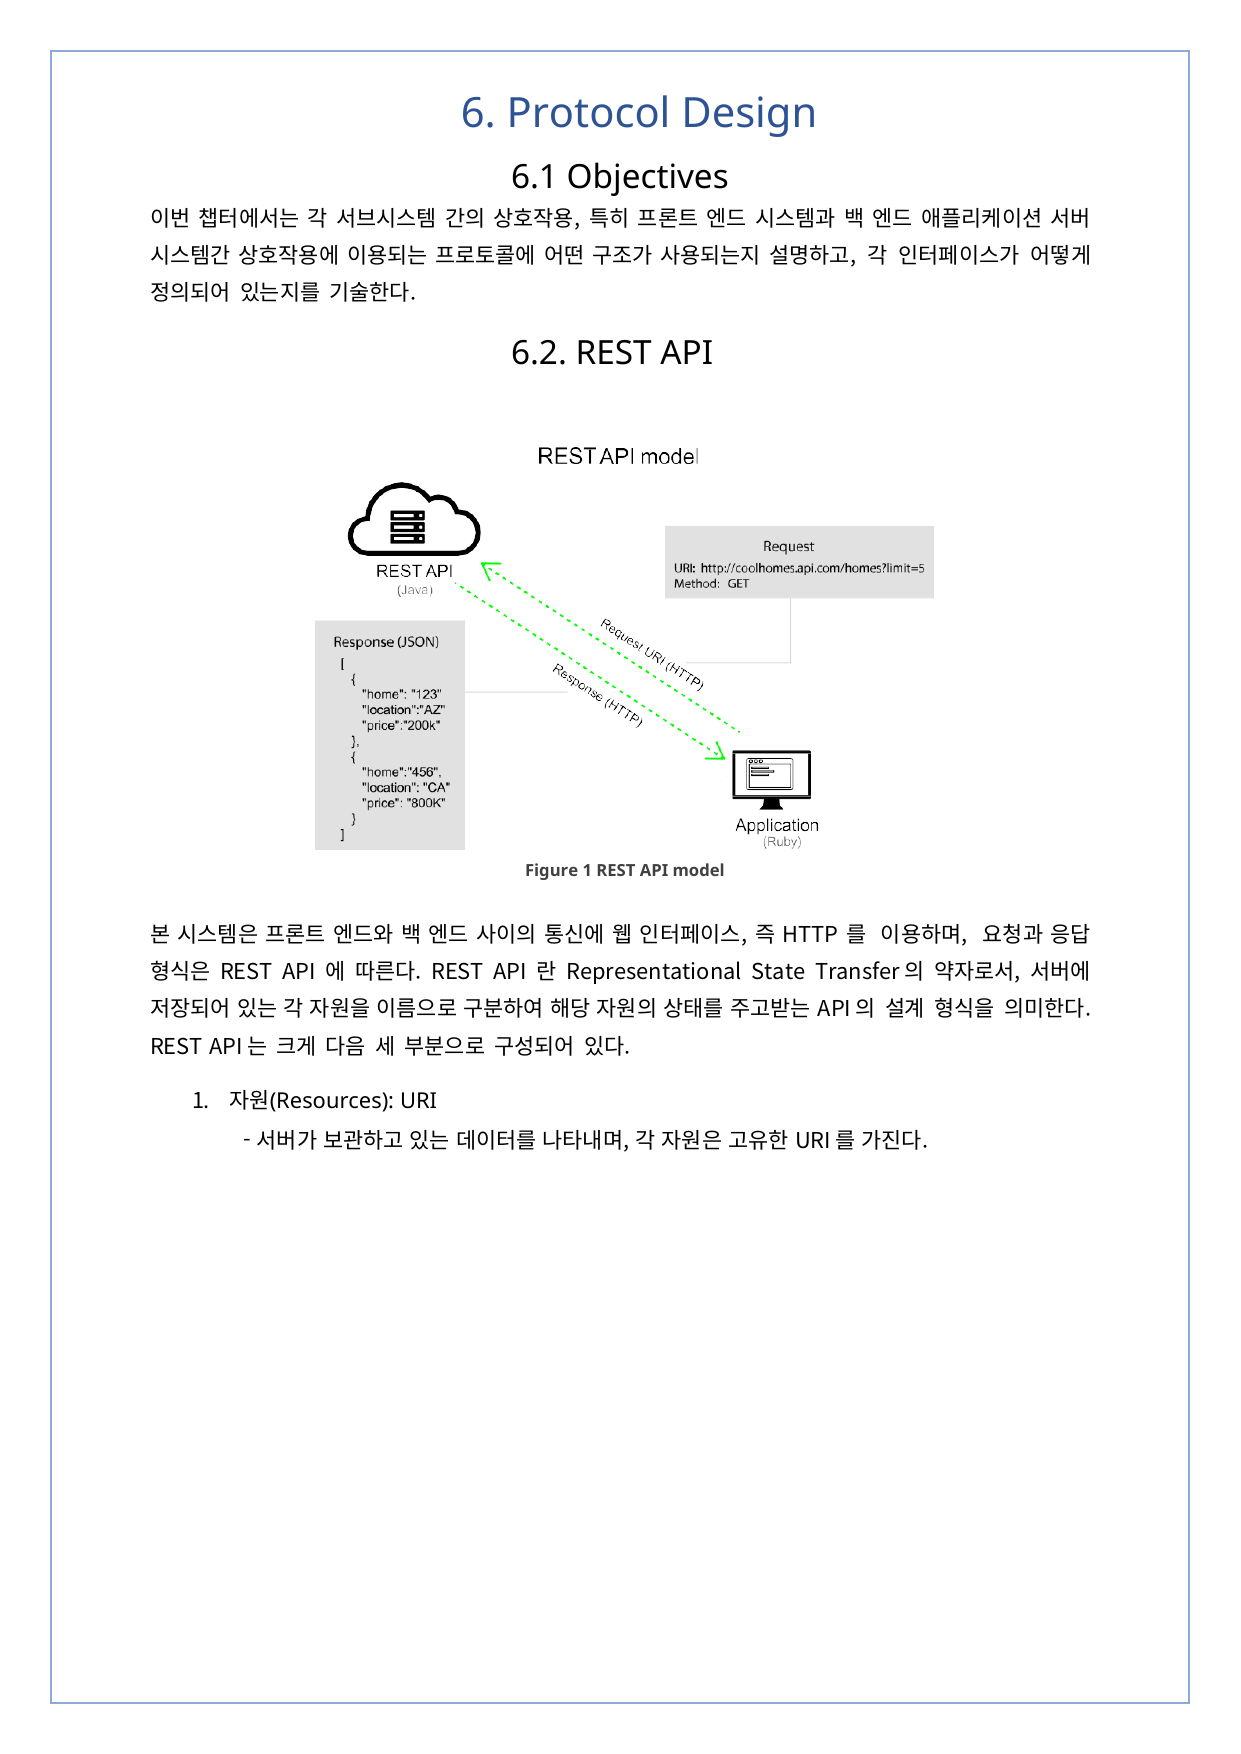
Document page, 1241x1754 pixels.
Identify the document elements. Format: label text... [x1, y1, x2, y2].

list 자원(Resources): URI [192, 1083, 1157, 1115]
text - 서버가 보관하고 있는 데이터를 나타내며, 각 자원은 고유한 URI를 가진다. [243, 1123, 997, 1154]
picture [599, 448, 633, 464]
picture [539, 447, 596, 464]
picture [642, 448, 698, 464]
picture [315, 482, 934, 850]
subtitle 6.2. REST API [511, 329, 1157, 374]
text 이번 챕터에서는 각 서브시스템 간의 상호작용, 특히 프론트 엔드 시스템과 백 엔드 애플리케이션 서버 시스템간 상호작용에 이용되는 프로토콜에 어떤 구조가 사용되는지 설명하고, 각 인터페이스가 어떻게 정의되어 있는지를 기술한다. [150, 201, 1091, 307]
text 본 시스템은 프론트 엔드와 백 엔드 사이의 통신에 웹 인터페이스, 즉 HTTP 를 이용하며, 요청과 응답 형식은 REST API 에 따른다. REST API 란 Representational State Transfer의 약자로서, 서버에 저장되어 있는 각 자원을 이름으로 구분하여 해당 자원의 상태를 주고받는 API의 설계 형식을 의미한다. REST API는 크게 다음 세 부분으로 구성되어 있다. [150, 917, 1091, 1060]
subtitle 6. Protocol Design [121, 83, 1157, 140]
subtitle 6.1 Objectives [511, 153, 1157, 199]
